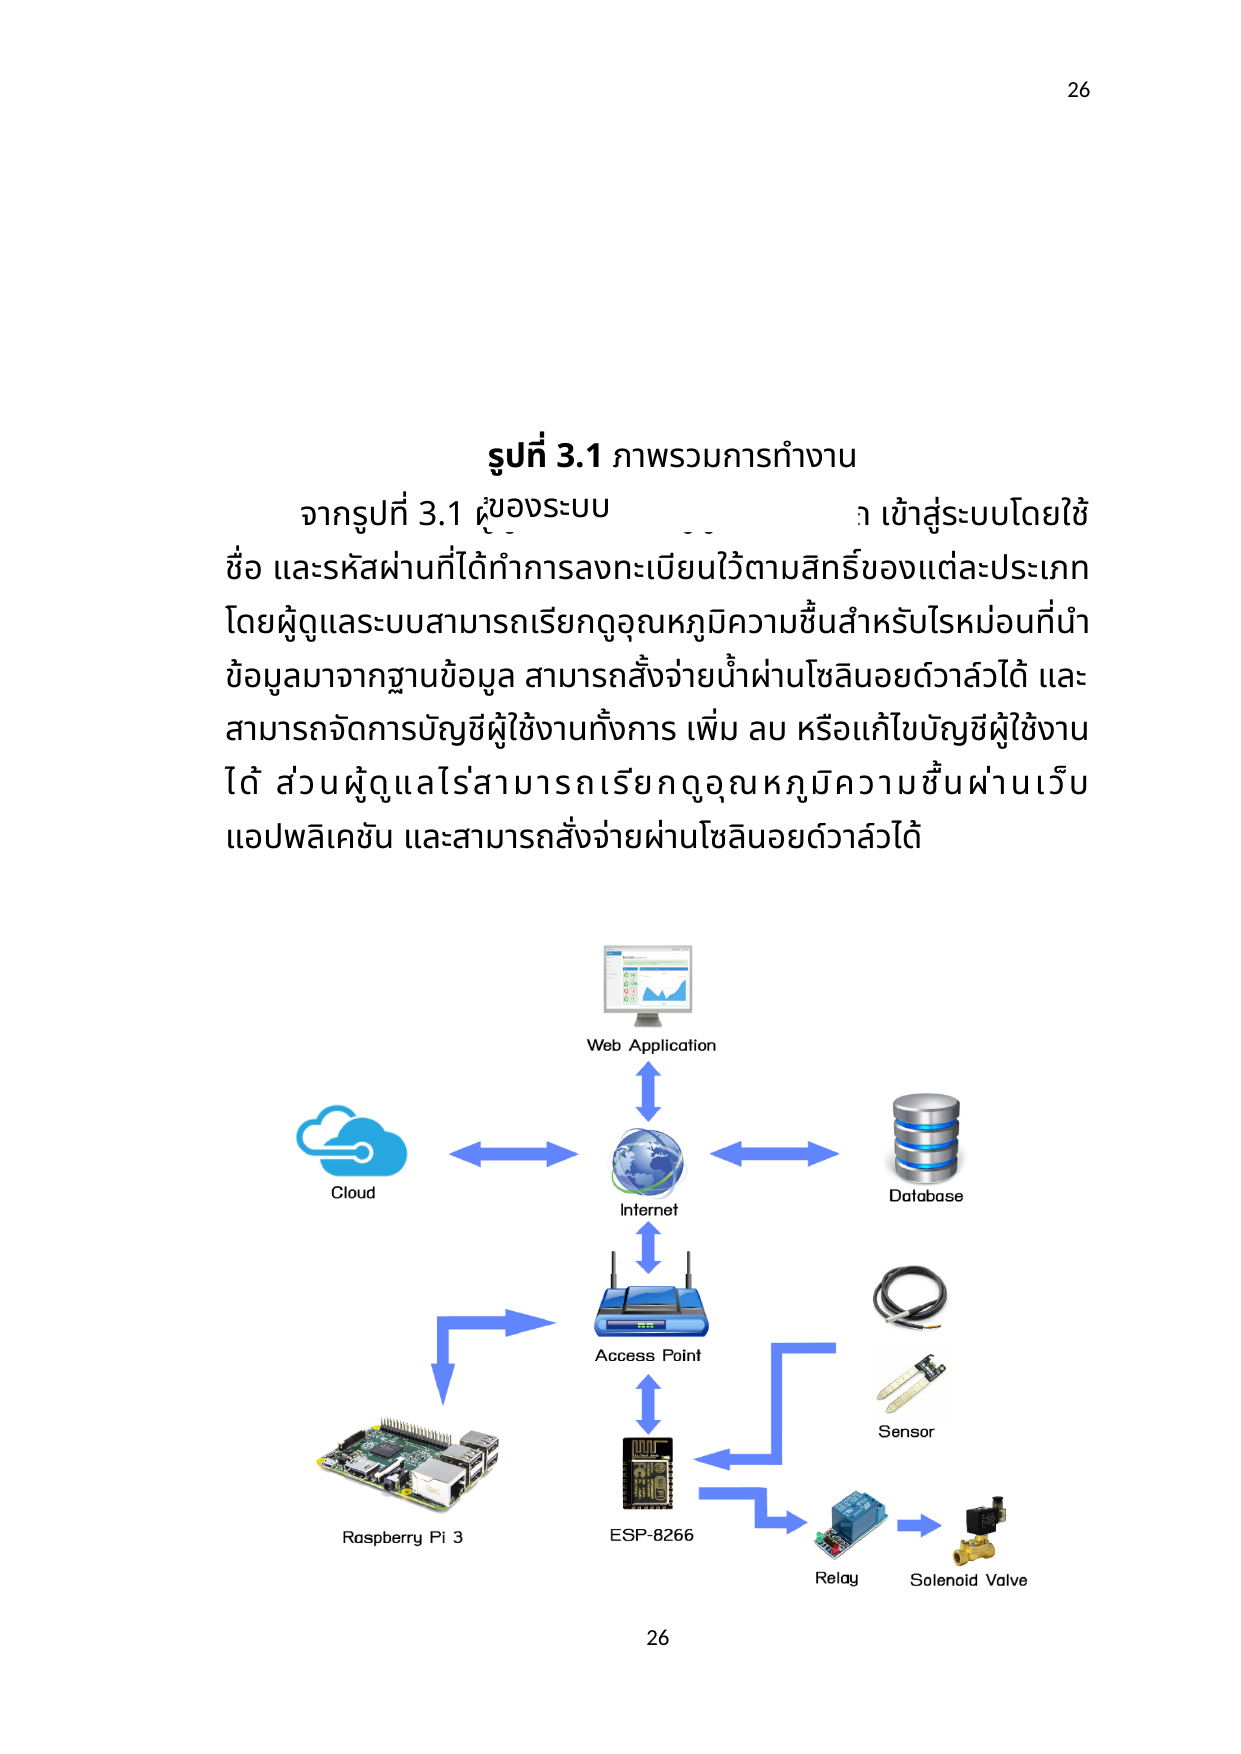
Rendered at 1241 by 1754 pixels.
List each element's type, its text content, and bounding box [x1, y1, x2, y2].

picture [232, 936, 1082, 1616]
text จากรูปที่ 3.1 ผู้ดูแลระบบและผู้ดูแลไร่สมารถ เข้าสู่ระบบโดยใช้ ชื่อ และรหัสผ่านที่ได้ทำการลงทะเบียนใว้ตามสิทธิ์ของแต่ละประเภท โดยผู้ดูแลระบบสามารถเรียกดูอุณหภูมิความชื้นสำหรับไรหม่อนที่นำข้อมูลมาจากฐานข้อมูล สามารถสั้งจ่ายน้ำผ่านโซลินอยด์วาล์วได้ และสามารถจัดการบัญชีผู้ใช้งานทั้งการ เพิ่ม ลบ หรือแก้ไขบัญชีผู้ใช้งานได้ ส่วนผู้ดูแลไร่สามารถเรียกดูอุณหภูมิความชื้นผ่านเว็บแอปพลิเคชัน และสามารถสั่งจ่ายผ่านโซลินอยด์วาล์วได้ [225, 490, 1090, 863]
